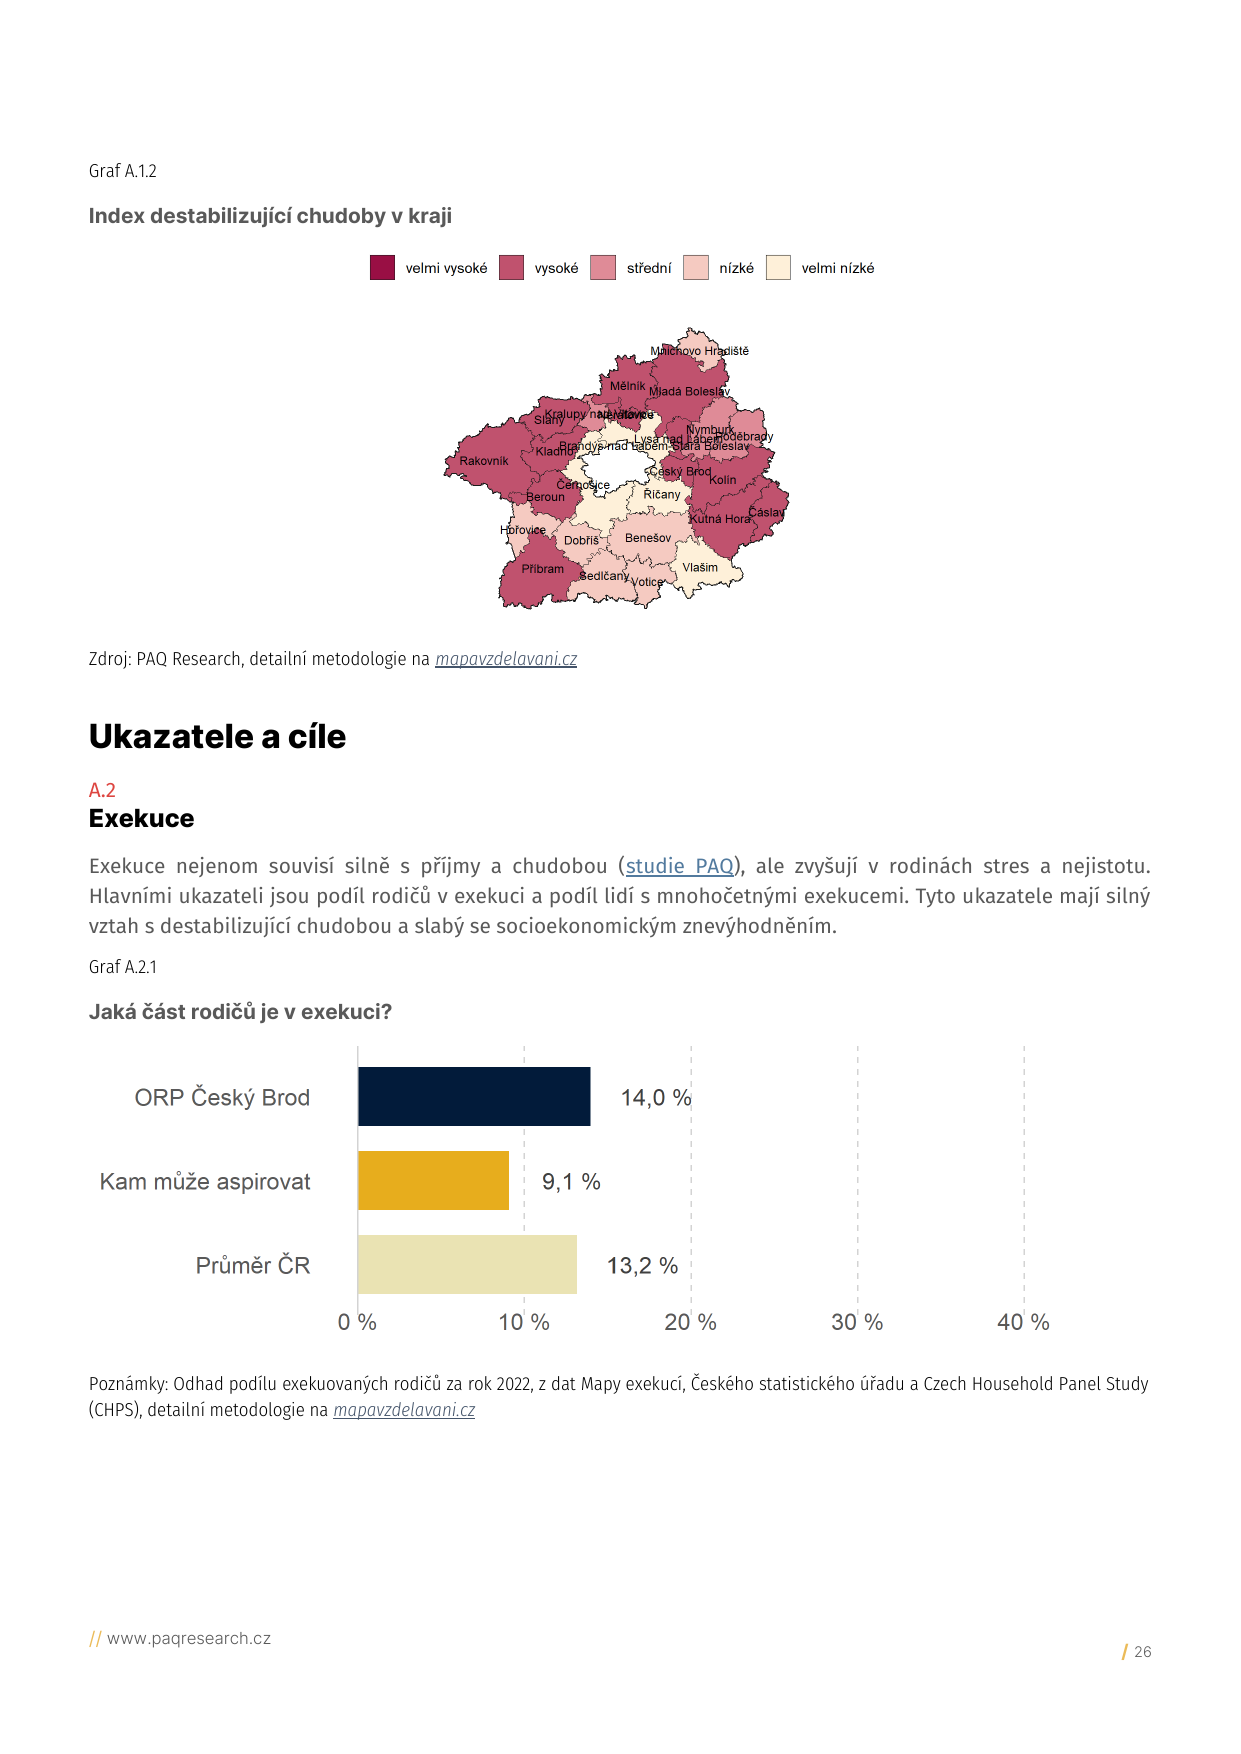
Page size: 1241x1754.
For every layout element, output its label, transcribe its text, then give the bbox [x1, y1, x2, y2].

text Jaká část rodičů je v exekuci? [89, 994, 1152, 1024]
subtitle Exekuce [89, 803, 1152, 833]
text Poznámky: Odhad podílu exekuovaných rodičů za rok 2022, z dat Mapy exekucí, Českého statistického úřadu a Czech Household Panel Study (CHPS), detailní metodologie na mapavzdelavani.cz [89, 1373, 1152, 1421]
text Graf A.2.1 [89, 956, 1152, 978]
subtitle Ukazatele a cíle [89, 716, 1152, 756]
picture [88, 228, 1139, 631]
text Zdroj: PAQ Research, detailní metodologie na mapavzdelavani.cz [89, 647, 1152, 670]
text Index destabilizující chudoby v kraji [89, 198, 1152, 229]
picture [88, 1024, 1139, 1356]
text Graf A.1.2 [89, 160, 1152, 183]
text A.2 [89, 773, 1152, 803]
text Exekuce nejenom souvisí silně s příjmy a chudobou (studie PAQ), ale zvyšují v rodinách stres a nejistotu. Hlavními ukazateli jsou podíl rodičů v exekuci a podíl lidí s mnohočetnými exekucemi. Tyto ukazatele mají silný vztah s destabilizující chudobou a slabý se socioekonomickým znevýhodněním. [89, 849, 1152, 939]
